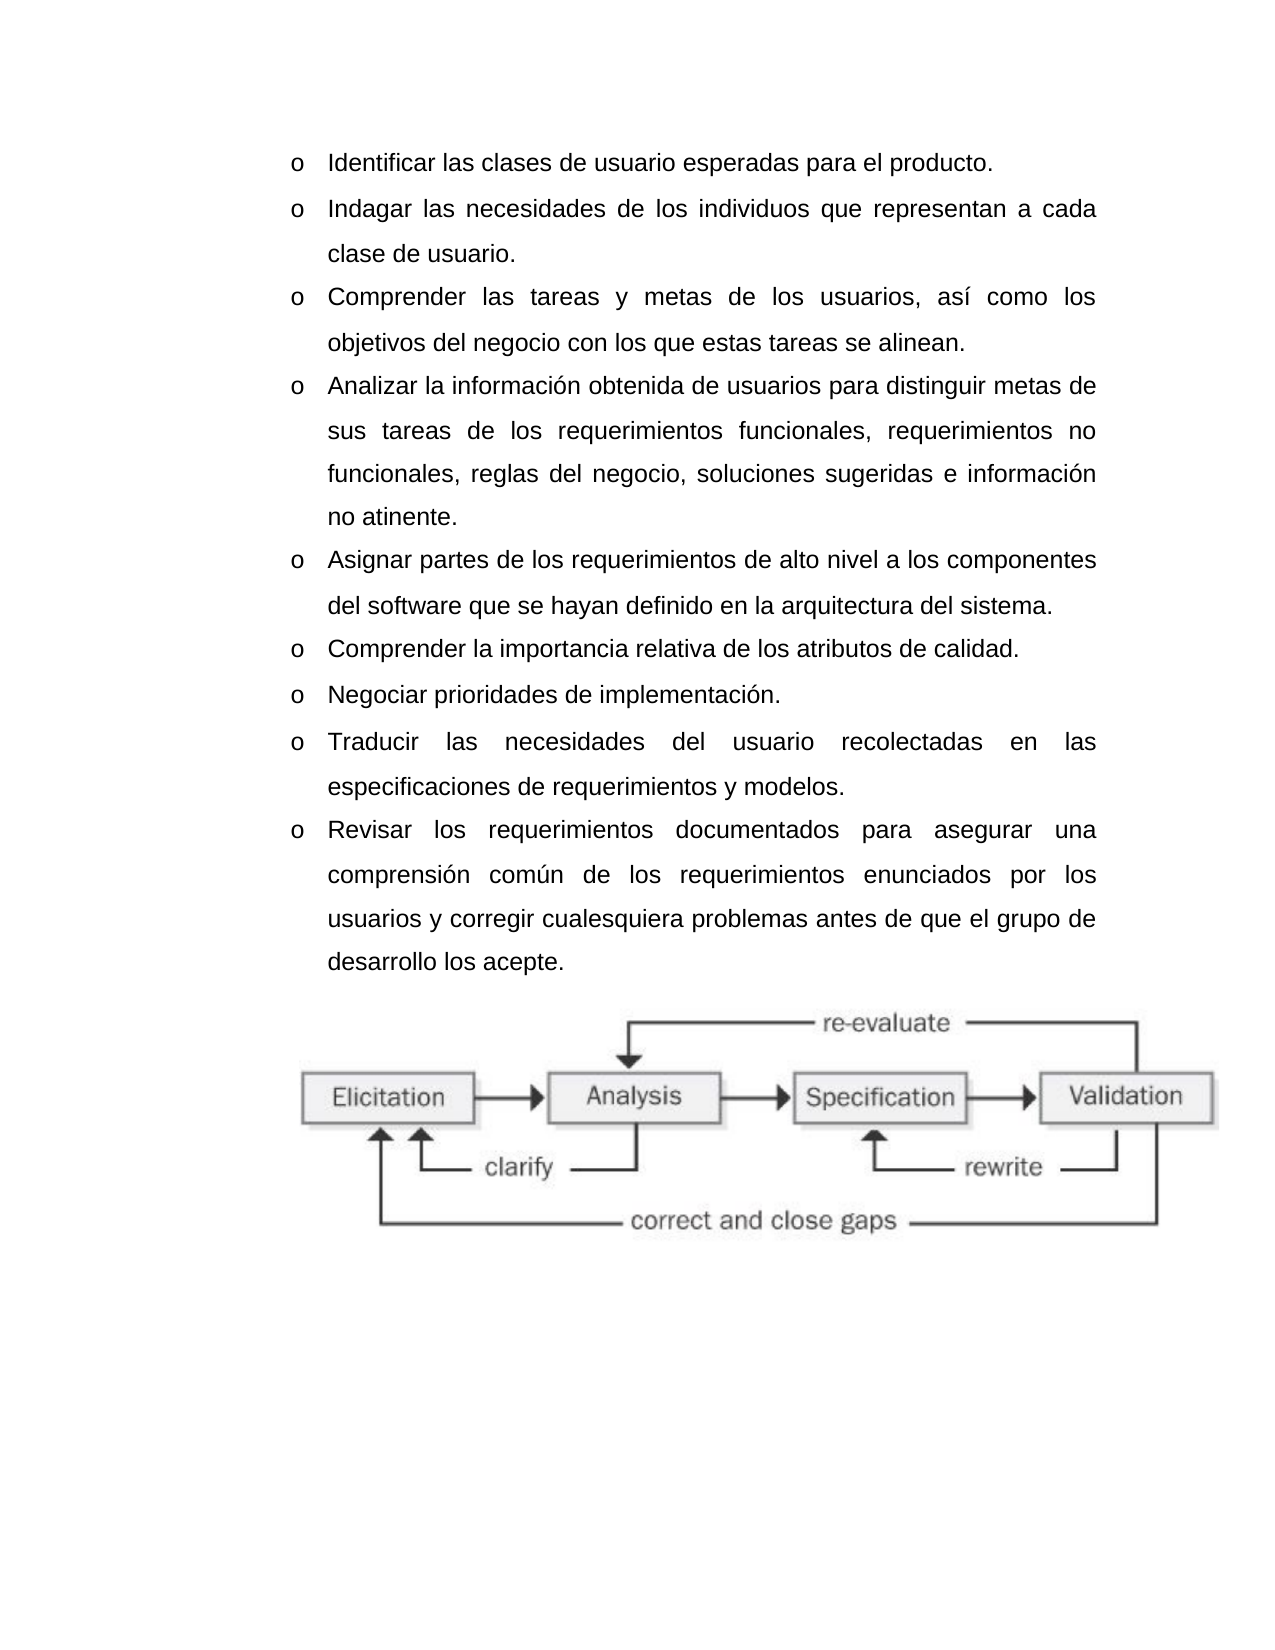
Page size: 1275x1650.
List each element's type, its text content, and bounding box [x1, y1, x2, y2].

picture [289, 1006, 1228, 1249]
list Analizar la información obtenida de usuarios para distinguir metas de sus tareas de los requerimientos funcionales, requerimientos no funcionales, reglas del negocio, soluciones sugeridas e información no atinente. [290, 371, 1098, 531]
list Identificar las clases de usuario esperadas para el producto. [290, 148, 1098, 178]
list Revisar los requerimientos documentados para asegurar una comprensión común de los requerimientos enunciados por los usuarios y corregir cualesquiera problemas antes de que el grupo de desarrollo los acepte. [290, 815, 1098, 975]
list Negociar prioridades de implementación. [290, 680, 1098, 711]
list Asignar partes de los requerimientos de alto nivel a los componentes del software que se hayan definido en la arquitectura del sistema. [290, 546, 1098, 619]
list Traducir las necesidades del usuario recolectadas en las especificaciones de requerimientos y modelos. [290, 727, 1098, 801]
list Comprender la importancia relativa de los atributos de calidad. [290, 634, 1098, 665]
list Comprender las tareas y metas de los usuarios, así como los objetivos del negocio con los que estas tareas se alinean. [290, 282, 1098, 356]
list Indagar las necesidades de los individuos que representan a cada clase de usuario. [290, 194, 1098, 268]
